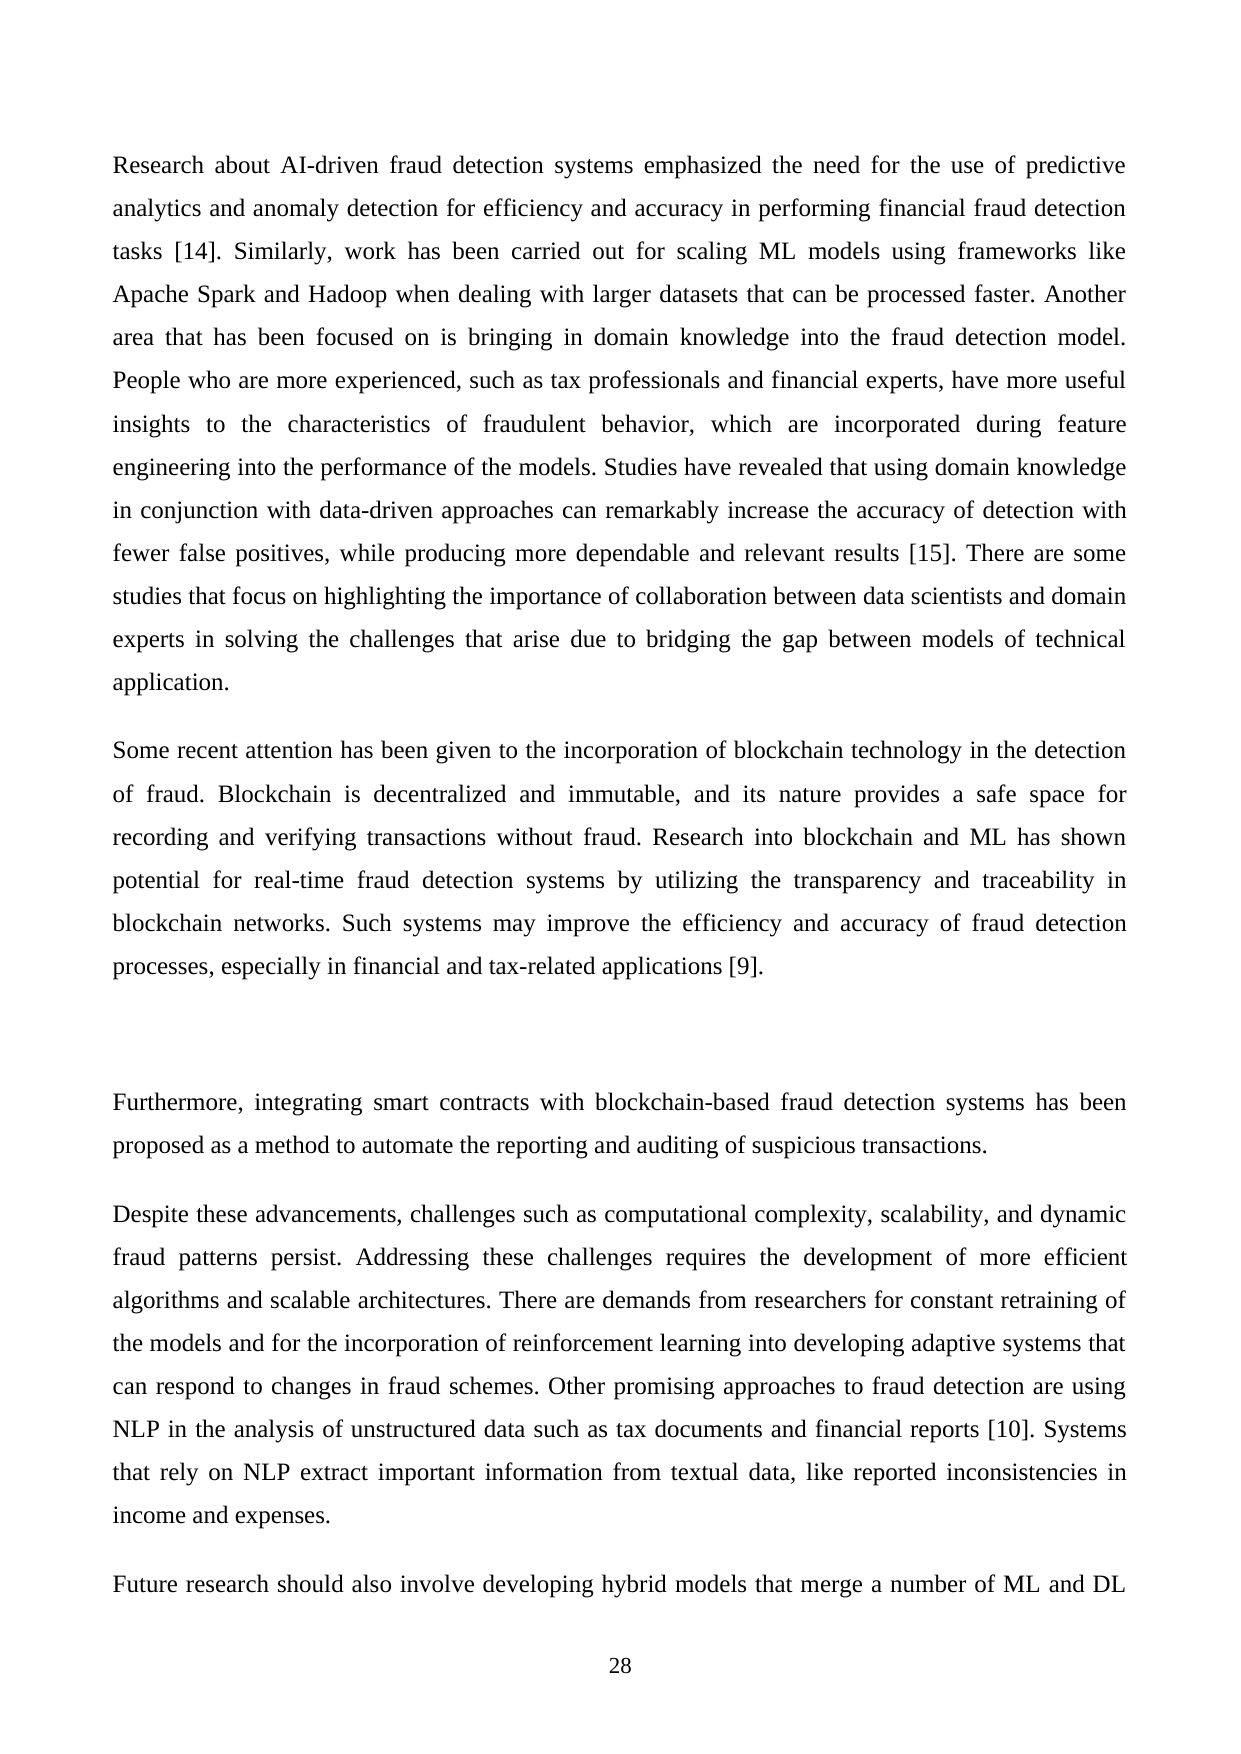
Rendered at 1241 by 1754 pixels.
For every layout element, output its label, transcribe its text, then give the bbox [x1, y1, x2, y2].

text Furthermore, integrating smart contracts with blockchain-based fraud detection systems has been proposed as a method to automate the reporting and auditing of suspicious transactions. [112, 1087, 1128, 1159]
text Research about AI-driven fraud detection systems emphasized the need for the use of predictive analytics and anomaly detection for efficiency and accuracy in performing financial fraud detection tasks [14]. Similarly, work has been carried out for scaling ML models using frameworks like Apache Spark and Hadoop when dealing with larger datasets that can be processed faster. Another area that has been focused on is bringing in domain knowledge into the fraud detection model. People who are more experienced, such as tax professionals and financial experts, have more useful insights to the characteristics of fraudulent behavior, which are incorporated during feature engineering into the performance of the models. Studies have revealed that using domain knowledge in conjunction with data-driven approaches can remarkably increase the accuracy of detection with fewer false positives, while producing more dependable and relevant results [15]. There are some studies that focus on highlighting the importance of collaboration between data scientists and domain experts in solving the challenges that arise due to bridging the gap between models of technical application. [112, 150, 1128, 696]
text Despite these advancements, challenges such as computational complexity, scalability, and dynamic fraud patterns persist. Addressing these challenges requires the development of more efficient algorithms and scalable architectures. There are demands from researchers for constant retraining of the models and for the incorporation of reinforcement learning into developing adaptive systems that can respond to changes in fraud schemes. Other promising approaches to fraud detection are using NLP in the analysis of unstructured data such as tax documents and financial reports [10]. Systems that rely on NLP extract important information from textual data, like reported inconsistencies in income and expenses. [112, 1199, 1128, 1529]
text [112, 1569, 1128, 1597]
text Some recent attention has been given to the incorporation of blockchain technology in the detection of fraud. Blockchain is decentralized and immutable, and its nature provides a safe space for recording and verifying transactions without fraud. Research into blockchain and ML has shown potential for real-time fraud detection systems by utilizing the transparency and traceability in blockchain networks. Such systems may improve the efficiency and accuracy of fraud detection processes, especially in financial and tax-related applications [9]. [112, 736, 1128, 980]
